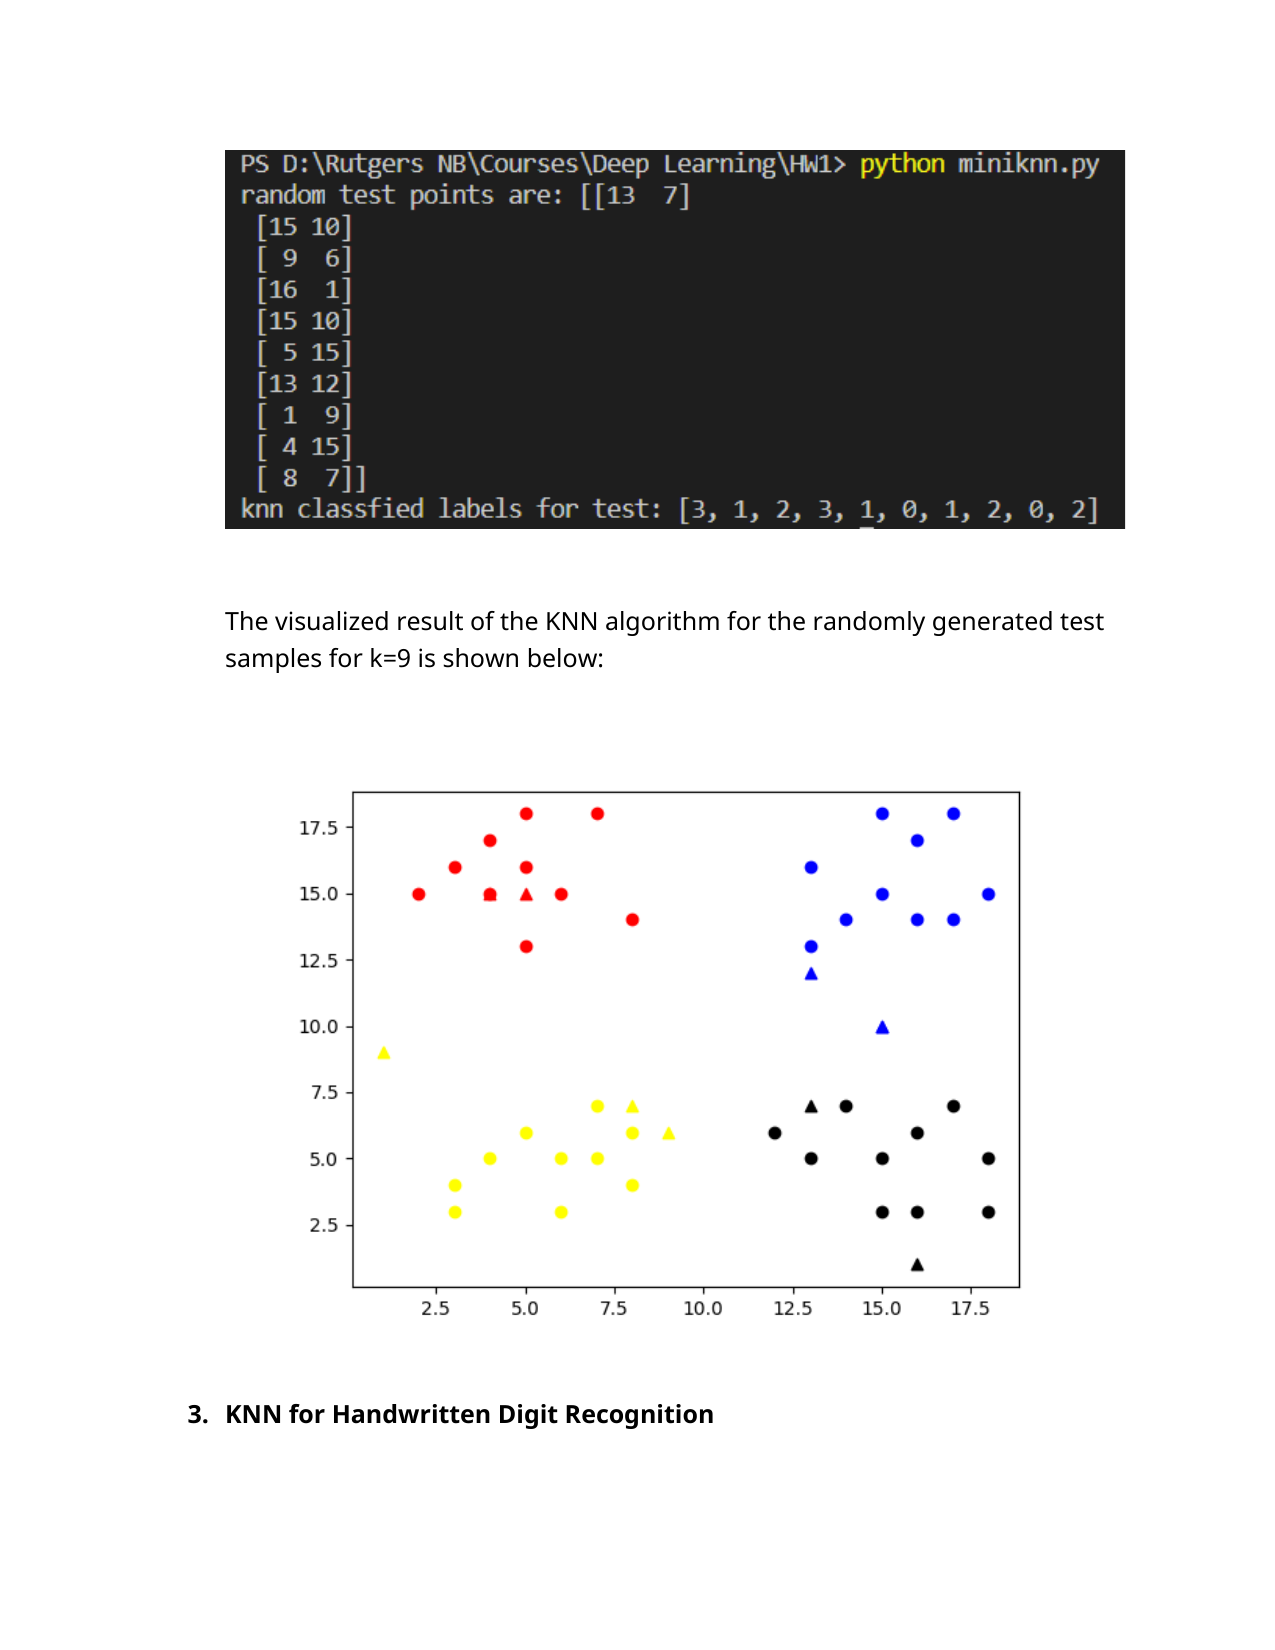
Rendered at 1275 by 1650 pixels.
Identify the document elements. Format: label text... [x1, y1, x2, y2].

picture [225, 150, 1125, 529]
list KNN for Handwritten Digit Recognition [187, 1397, 1125, 1431]
list The visualized result of the KNN algorithm for the randomly generated test samples for k=9 is shown below: [225, 604, 1125, 675]
picture [245, 714, 1105, 1358]
